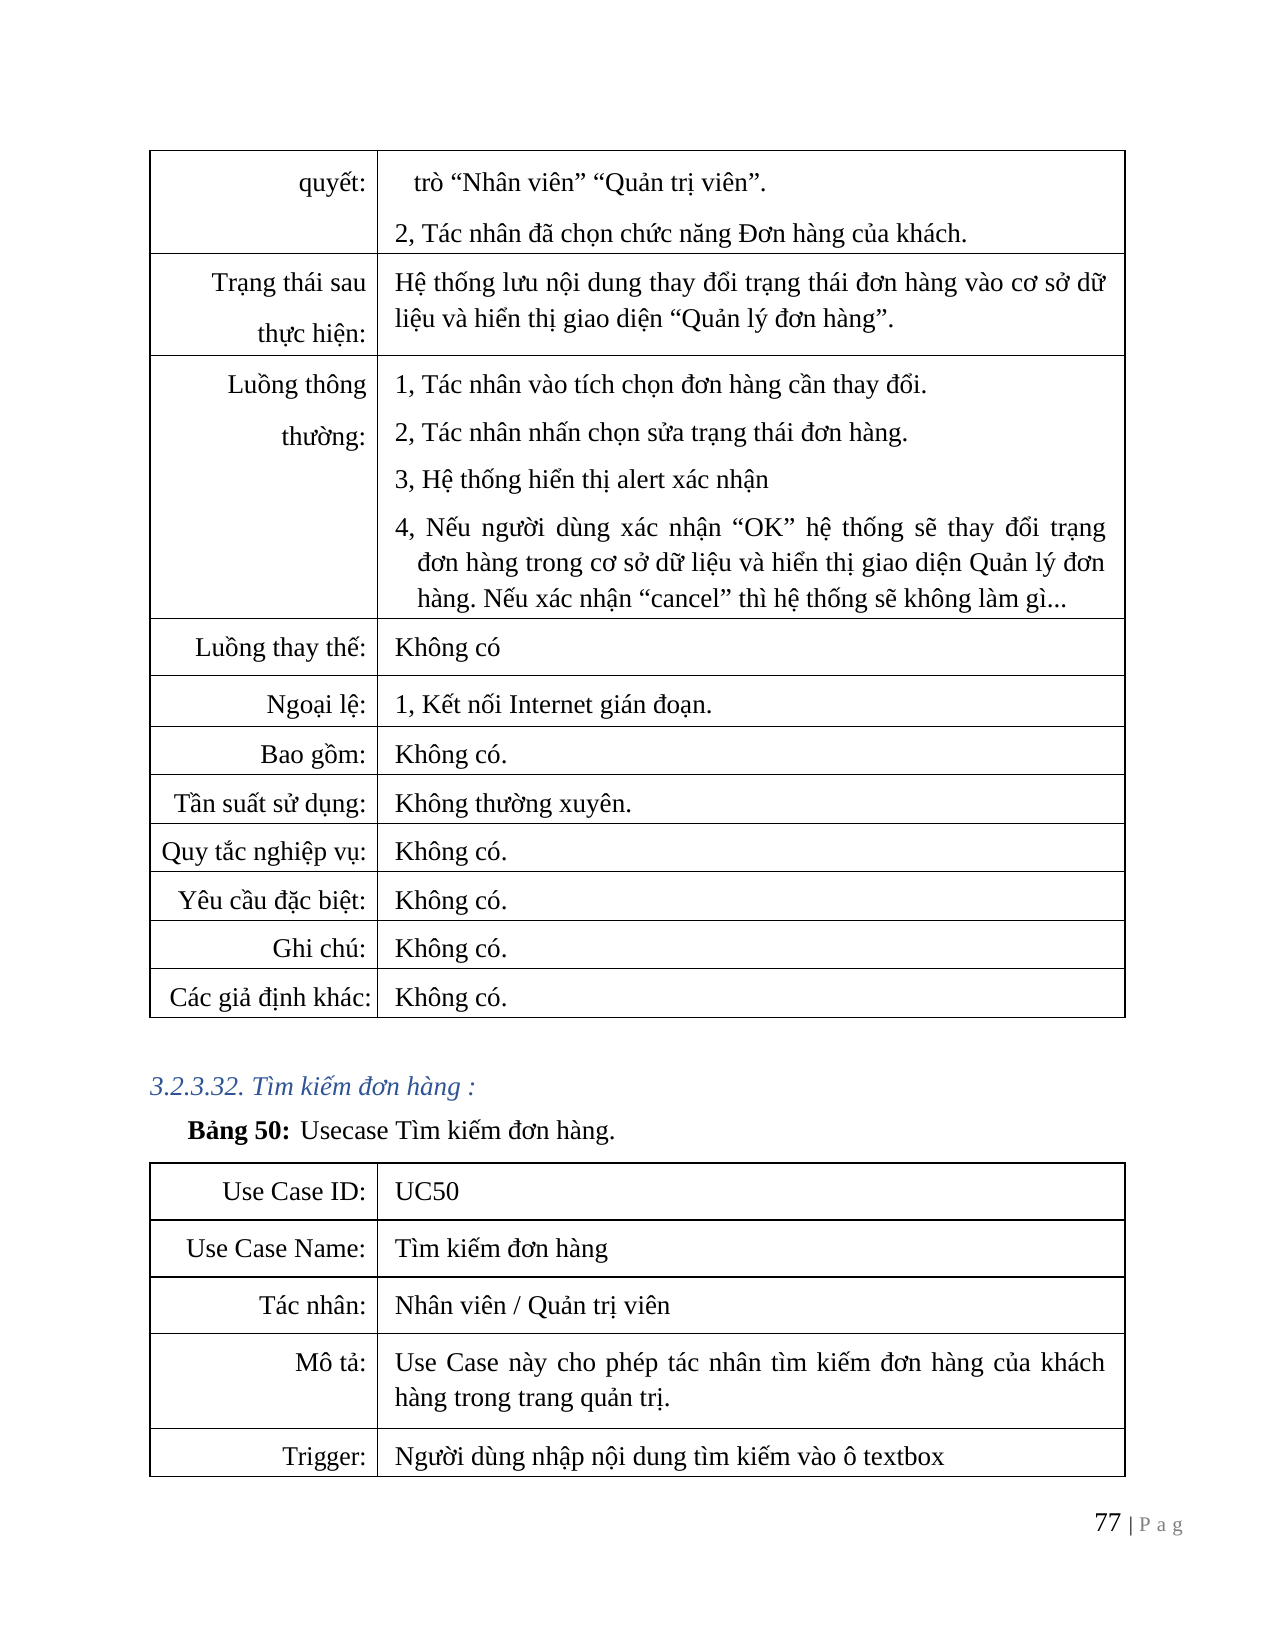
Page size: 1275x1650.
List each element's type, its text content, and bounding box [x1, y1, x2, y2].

table_header UC50 [378, 1164, 1124, 1219]
table_cell Trigger: [151, 1429, 377, 1476]
subtitle Usecase Tìm kiếm đơn hàng. [187, 1114, 1134, 1145]
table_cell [151, 151, 377, 253]
table_header Use Case ID: [151, 1164, 377, 1219]
table_cell Tác nhân: [151, 1278, 377, 1333]
table_cell Bao gồm: [151, 727, 377, 774]
table_cell Không có. [378, 872, 1124, 920]
table_cell Không có. [378, 969, 1124, 1017]
table_cell Tần suất sử dụng: [151, 775, 377, 823]
table_cell Quy tắc nghiệp vụ: [151, 824, 377, 871]
table_cell Hệ thống lưu nội dung thay đổi trạng thái đơn hàng vào cơ sở dữ liệu và hiển thị giao diện “Quản lý đơn hàng”. [378, 254, 1124, 355]
table_cell 1, Kết nối Internet gián đoạn. [378, 676, 1124, 726]
table_cell Không có [378, 619, 1124, 675]
subtitle 3.2.3.32. Tìm kiếm đơn hàng : [150, 1070, 1134, 1101]
table_cell Ngoại lệ: [151, 676, 377, 726]
table_cell Trạng thái sau thực hiện: [151, 254, 377, 355]
table_cell Các giả định khác: [151, 969, 377, 1017]
table_cell Use Case Name: [151, 1221, 377, 1276]
table_cell Luồng thông thường: [151, 356, 377, 618]
table_cell Yêu cầu đặc biệt: [151, 872, 377, 920]
table_cell Ghi chú: [151, 921, 377, 968]
table_cell Mô tả: [151, 1334, 377, 1427]
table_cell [378, 151, 1124, 253]
table_cell Luồng thay thế: [151, 619, 377, 675]
table_cell 1, Tác nhân vào tích chọn đơn hàng cần thay đổi. 2, Tác nhân nhấn chọn sửa trạng thái đơn hàng. 3, Hệ thống hiển thị alert xác nhận 4, Nếu người dùng xác nhận “OK” hệ thống sẽ thay đổi trạng đơn hàng trong cơ sở dữ liệu và hiển thị giao diện Quản lý đơn hàng. Nếu xác nhận “cancel” thì hệ thống sẽ không làm gì... [378, 356, 1124, 618]
table_cell Tìm kiếm đơn hàng [378, 1221, 1124, 1276]
table_cell Use Case này cho phép tác nhân tìm kiếm đơn hàng của khách hàng trong trang quản trị. [378, 1334, 1124, 1427]
table_cell Không có. [378, 921, 1124, 968]
table_cell Không có. [378, 727, 1124, 774]
table_cell Nhân viên / Quản trị viên [378, 1278, 1124, 1333]
table_cell Không thường xuyên. [378, 775, 1124, 823]
table_cell Không có. [378, 824, 1124, 871]
table_cell Người dùng nhập nội dung tìm kiếm vào ô textbox [378, 1429, 1124, 1476]
